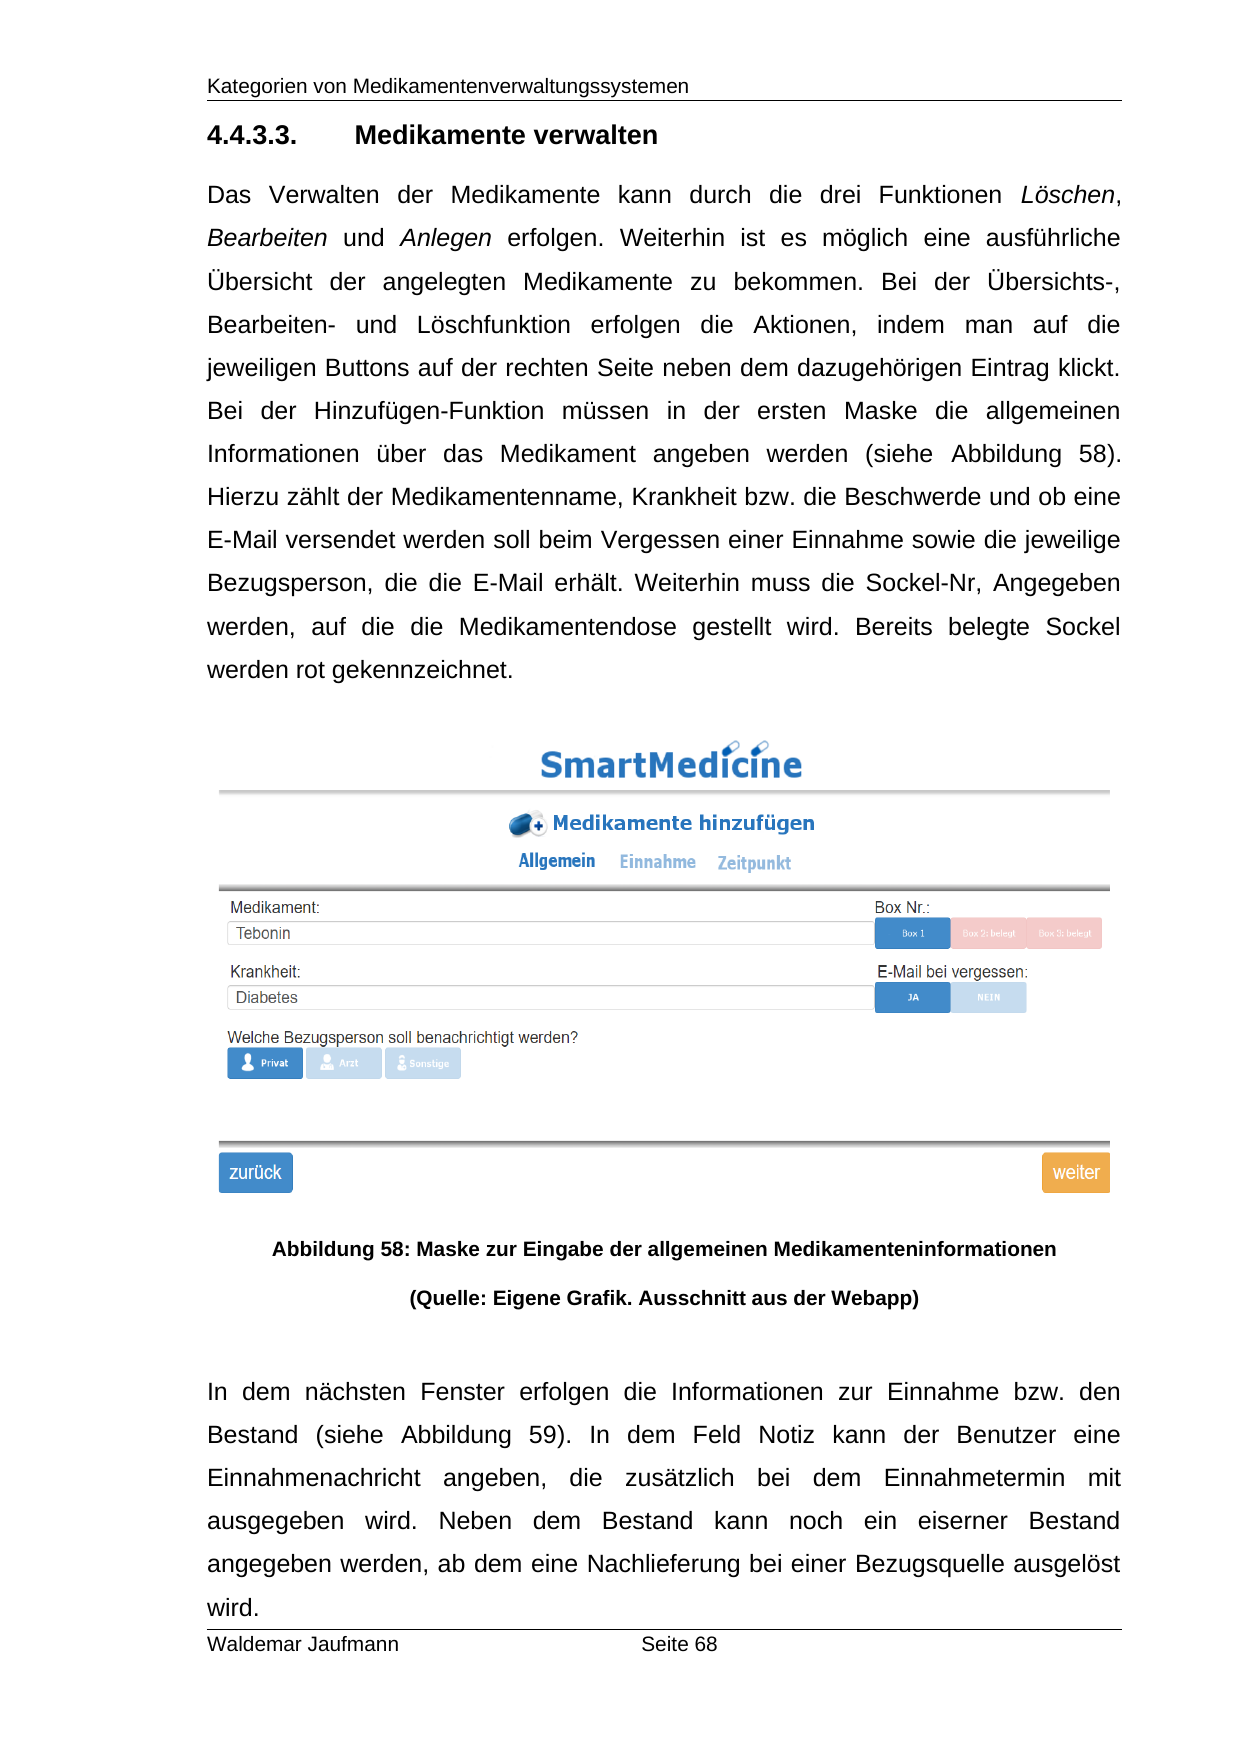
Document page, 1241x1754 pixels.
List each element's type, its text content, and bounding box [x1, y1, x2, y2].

text Abbildung 58: Maske zur Eingabe der allgemeinen Medikamenteninformationen [207, 1237, 1122, 1261]
text (Quelle: Eigene Grafik. Ausschnitt aus der Webapp) [207, 1285, 1122, 1309]
text In dem nächsten Fenster erfolgen die Informationen zur Einnahme bzw. den Bestand (siehe Abbildung 59). In dem Feld Notiz kann der Benutzer eine Einnahmenachricht angeben, die zusätzlich bei dem Einnahmetermin mit ausgegeben wird. Neben dem Bestand kann noch ein eiserner Bestand angegeben werden, ab dem eine Nachlieferung bei einer Bezugsquelle ausgelöst wird. [207, 1377, 1122, 1621]
subtitle Medikamente verwalten [207, 118, 1122, 151]
text Das Verwalten der Medikamente kann durch die drei Funktionen Löschen, Bearbeiten und Anlegen erfolgen. Weiterhin ist es möglich eine ausführliche Übersicht der angelegten Medikamente zu bekommen. Bei der Übersichts-, Bearbeiten- und Löschfunktion erfolgen die Aktionen, indem man auf die jeweiligen Buttons auf der rechten Seite neben dem dazugehörigen Eintrag klickt. Bei der Hinzufügen-Funktion müssen in der ersten Maske die allgemeinen Informationen über das Medikament angeben werden (siehe Abbildung 58). Hierzu zählt der Medikamentenname, Krankheit bzw. die Beschwerde und ob eine E-Mail versendet werden soll beim Vergessen einer Einnahme sowie die jeweilige Bezugsperson, die die E-Mail erhält. Weiterhin muss die Sockel-Nr, Angegeben werden, auf die die Medikamentendose gestellt wird. Bereits belegte Sockel werden rot gekennzeichnet. [207, 180, 1122, 683]
picture [218, 740, 1110, 1210]
